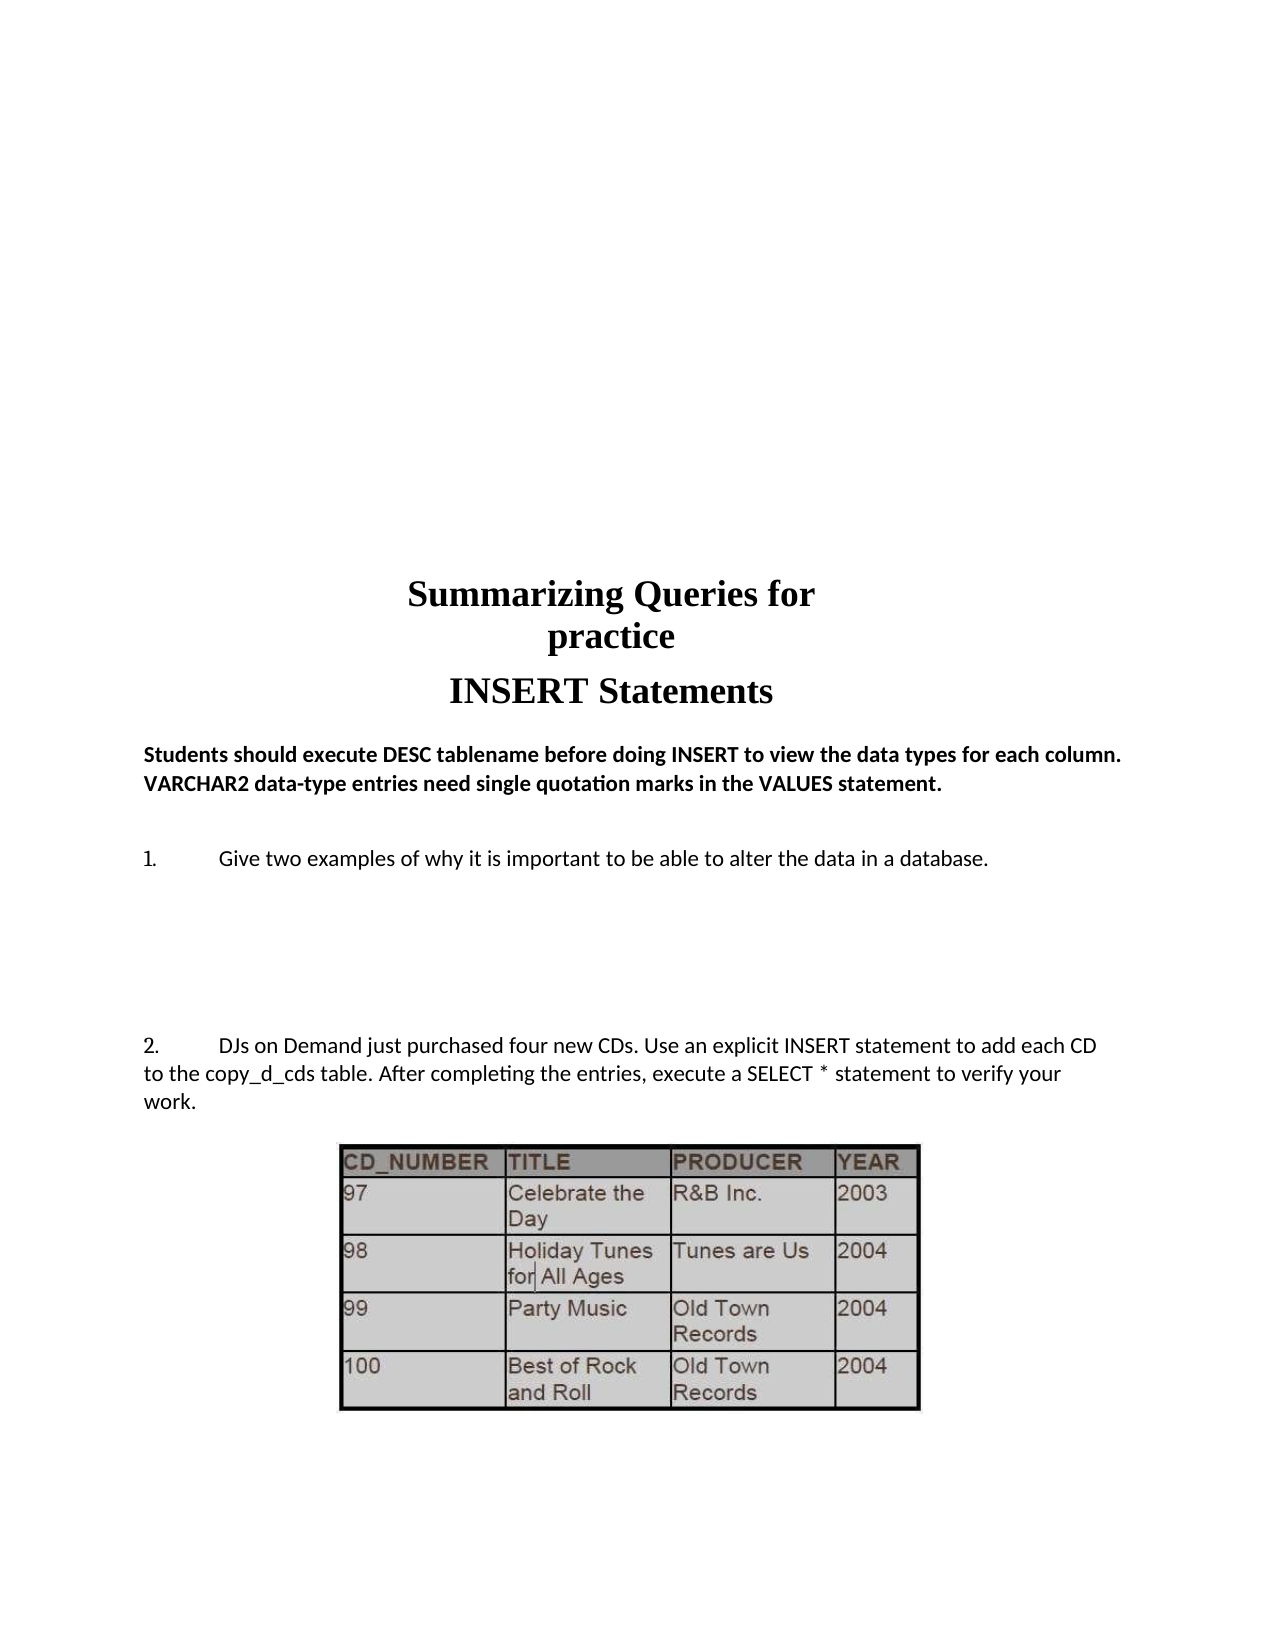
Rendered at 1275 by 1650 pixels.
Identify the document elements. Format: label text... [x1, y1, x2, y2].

list DJs on Demand just purchased four new CDs. Use an explicit INSERT statement to add each CD to the copy_d_cds table. After completing the entries, execute a SELECT * statement to verify your work. [144, 1031, 1108, 1115]
picture [336, 1142, 924, 1414]
list Give two examples of why it is important to be able to alter the data in a database. [144, 844, 1275, 872]
text Students should execute DESC tablename before doing INSERT to view the data types for each column. VARCHAR2 data-type entries need single quotation marks in the VALUES statement. [144, 741, 1138, 797]
subtitle Summarizing Queries for practice [347, 572, 875, 657]
text INSERT Statements [112, 668, 1110, 711]
